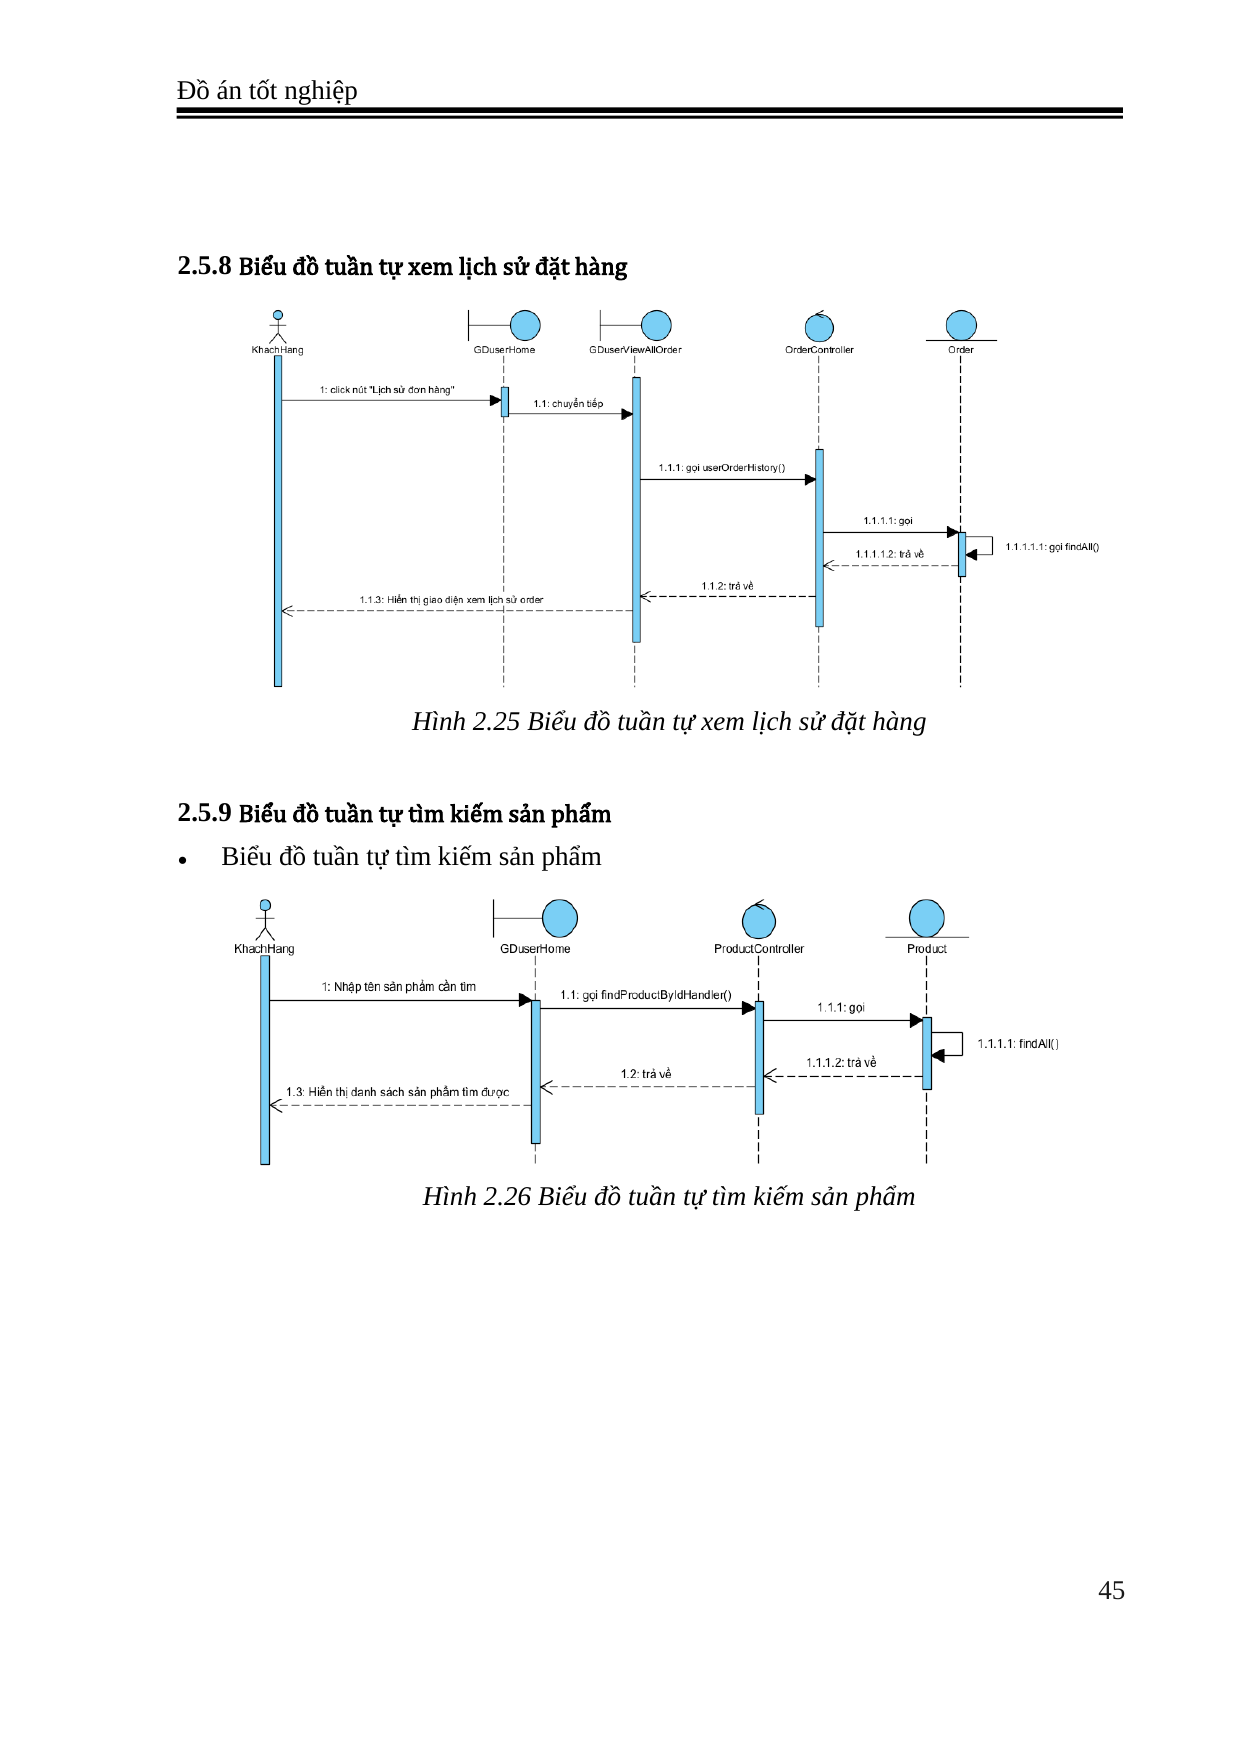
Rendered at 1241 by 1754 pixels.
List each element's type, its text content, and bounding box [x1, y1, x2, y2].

picture [226, 302, 1104, 701]
list Biểu đồ tuần tự tìm kiếm sản phẩm [177, 841, 1157, 872]
subtitle Biểu đồ tuần tự xem lịch sử đặt hàng [177, 249, 1125, 280]
subtitle Biểu đồ tuần tự tìm kiếm sản phẩm [177, 797, 1125, 828]
picture [223, 882, 1068, 1180]
